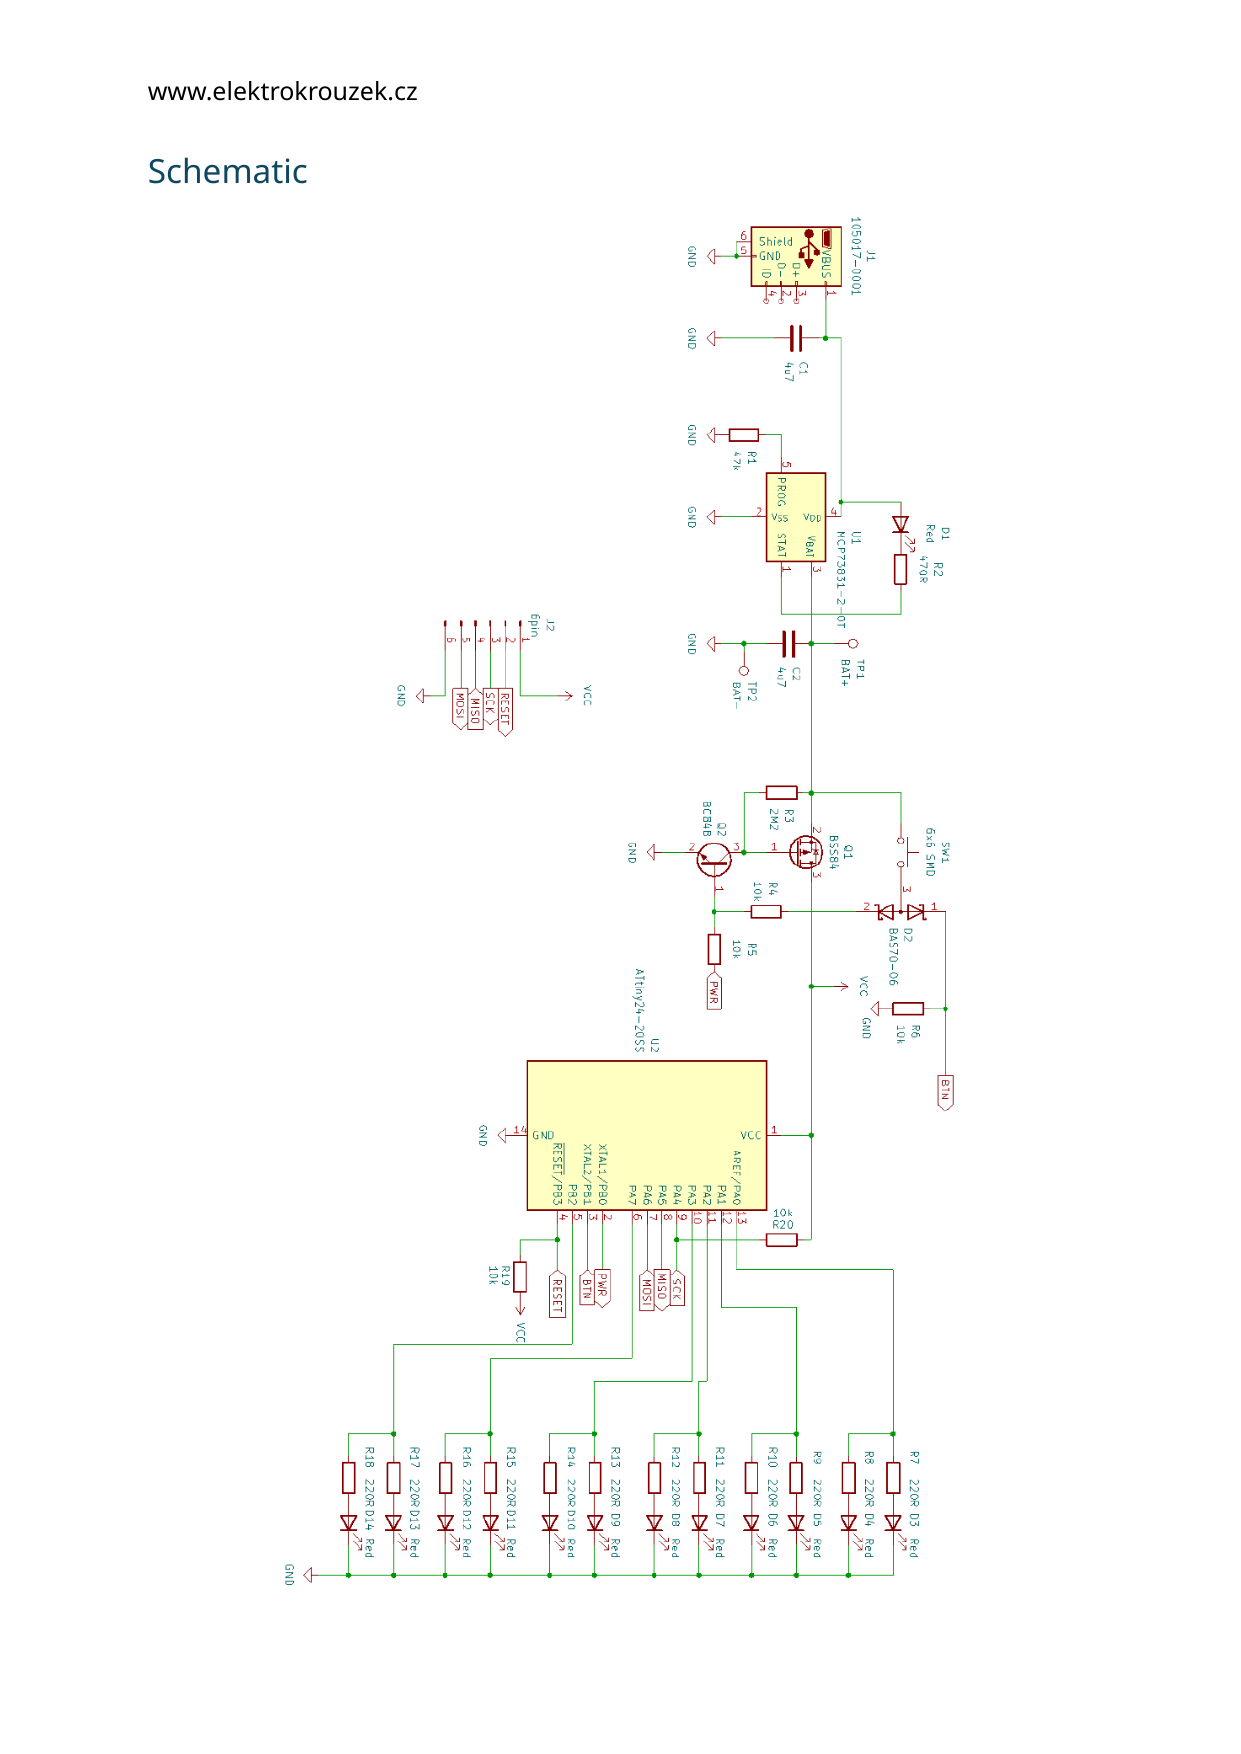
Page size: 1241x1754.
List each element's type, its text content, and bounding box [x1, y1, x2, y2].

subtitle Schematic [148, 148, 1093, 193]
picture [275, 210, 968, 1603]
